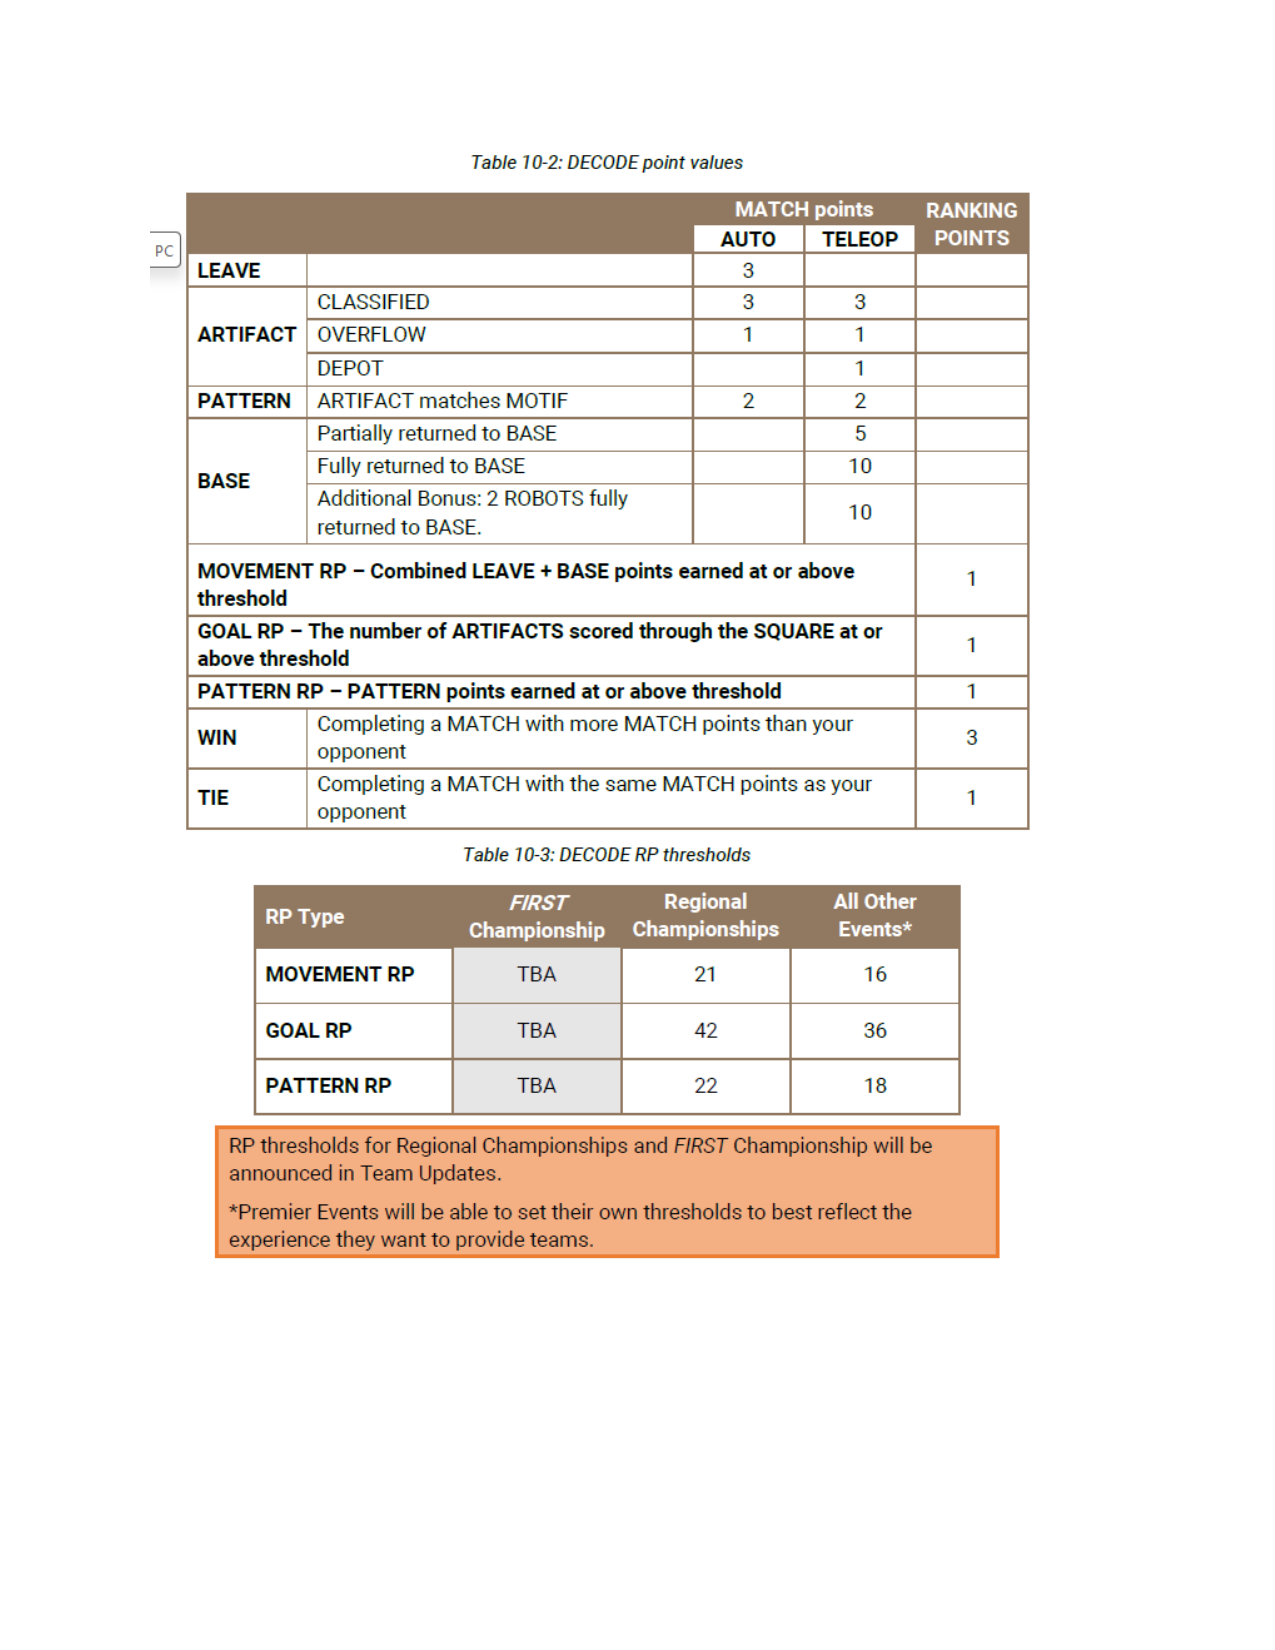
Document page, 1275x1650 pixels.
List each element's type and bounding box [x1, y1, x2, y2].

picture [150, 150, 1065, 1272]
